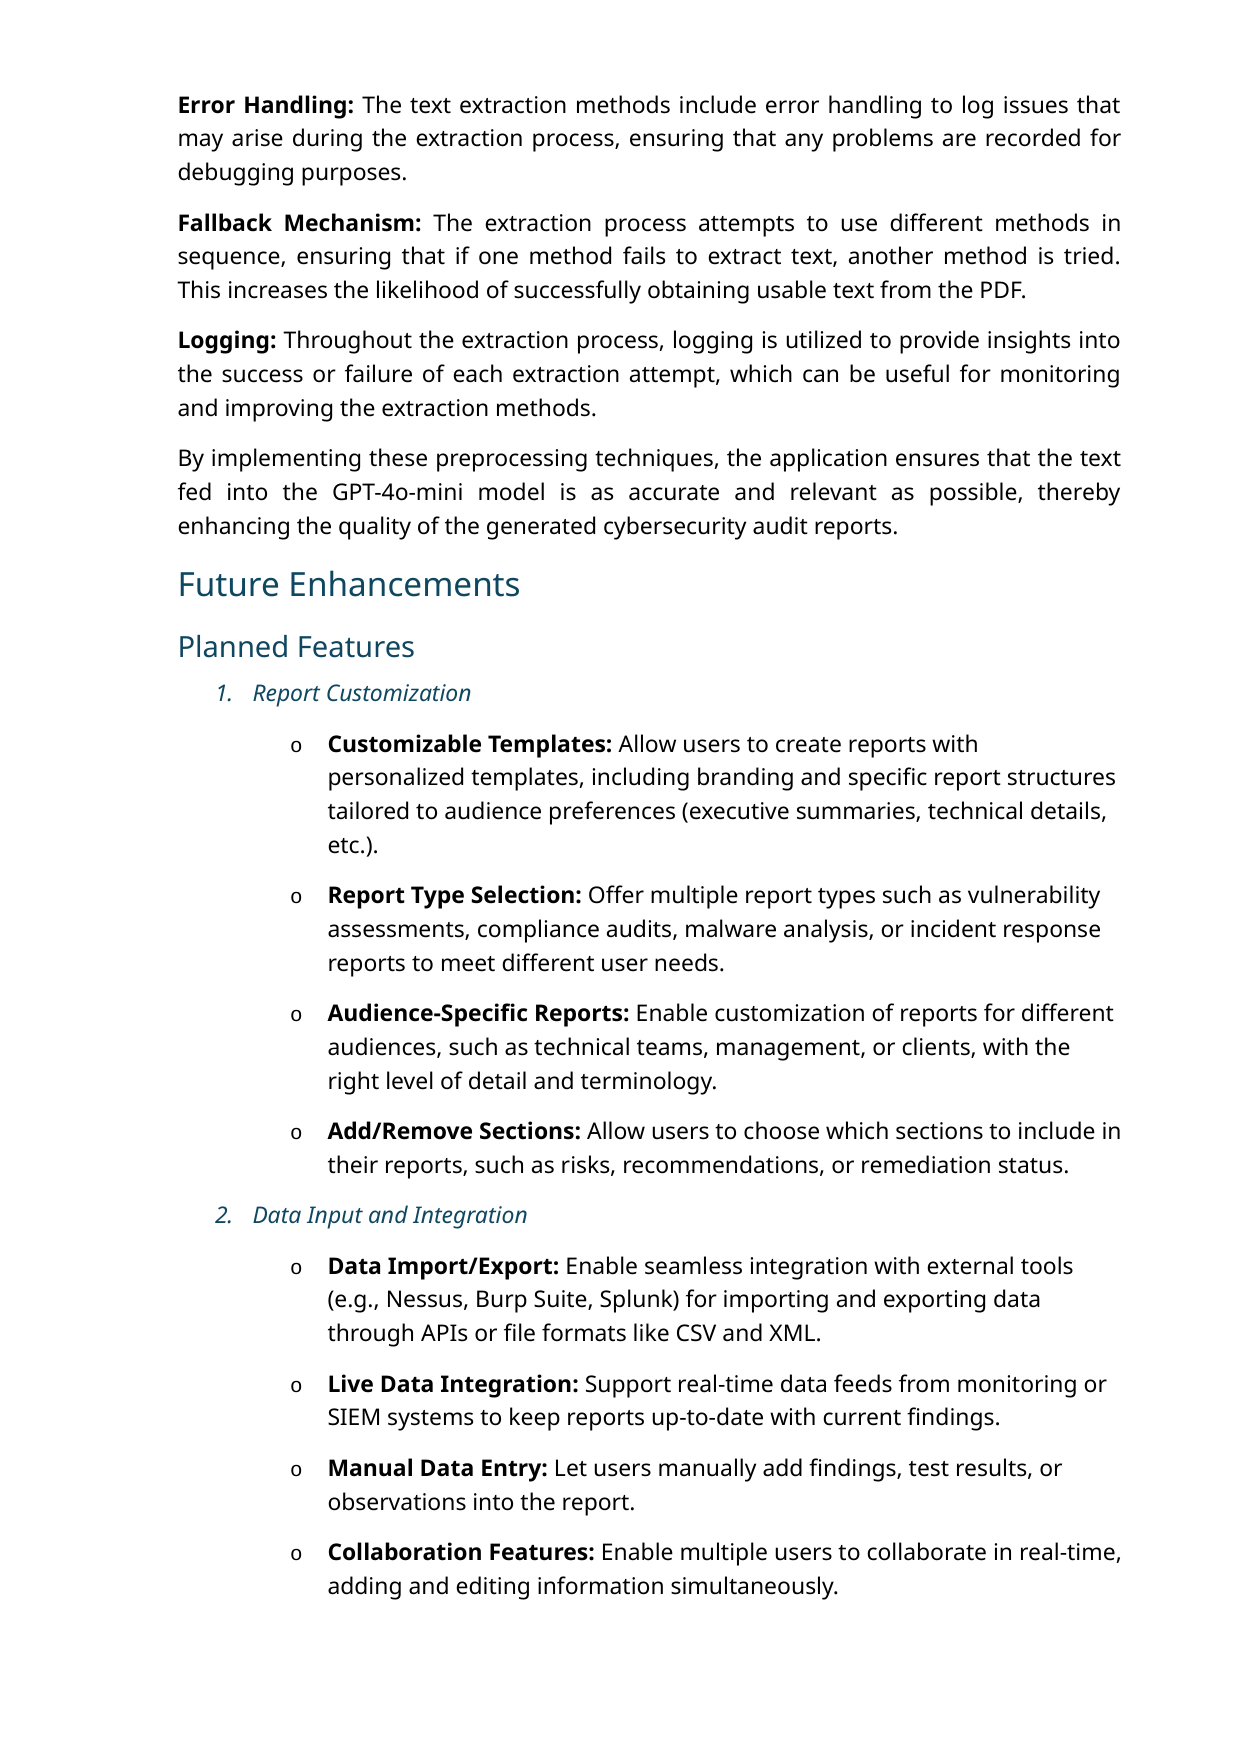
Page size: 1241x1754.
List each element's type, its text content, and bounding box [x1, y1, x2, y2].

text Error Handling: The text extraction methods include error handling to log issues that may arise during the extraction process, ensuring that any problems are recorded for debugging purposes. [177, 89, 1122, 187]
list Live Data Integration: Support real-time data feeds from monitoring or SIEM systems to keep reports up-to-date with current findings. [290, 1367, 1122, 1432]
text Logging: Throughout the extraction process, logging is utilized to provide insights into the success or failure of each extraction attempt, which can be useful for monitoring and improving the extraction methods. [177, 324, 1122, 423]
list Report Customization [215, 677, 1122, 708]
list Data Input and Integration [215, 1199, 1122, 1230]
text Fallback Mechanism: The extraction process attempts to use different methods in sequence, ensuring that if one method fails to extract text, another method is tried. This increases the likelihood of successfully obtaining usable text from the PDF. [177, 207, 1122, 305]
subtitle Planned Features [177, 626, 1122, 666]
list Manual Data Entry: Let users manually add findings, test results, or observations into the report. [290, 1452, 1122, 1517]
list Collaboration Features: Enable multiple users to collaborate in real-time, adding and editing information simultaneously. [290, 1536, 1122, 1601]
list Report Type Selection: Offer multiple report types such as vulnerability assessments, compliance audits, malware analysis, or incident response reports to meet different user needs. [290, 879, 1122, 978]
list Audience-Specific Reports: Enable customization of reports for different audiences, such as technical teams, management, or clients, with the right level of detail and terminology. [290, 997, 1122, 1096]
subtitle Future Enhancements [177, 560, 1122, 606]
list Add/Remove Sections: Allow users to choose which sections to include in their reports, such as risks, recommendations, or remediation status. [290, 1115, 1122, 1180]
text By implementing these preprocessing techniques, the application ensures that the text fed into the GPT-4o-mini model is as accurate and relevant as possible, thereby enhancing the quality of the generated cybersecurity audit reports. [177, 442, 1122, 541]
list Data Import/Export: Enable seamless integration with external tools (e.g., Nessus, Burp Suite, Splunk) for importing and exporting data through APIs or file formats like CSV and XML. [290, 1249, 1122, 1348]
list Customizable Templates: Allow users to create reports with personalized templates, including branding and specific report structures tailored to audience preferences (executive summaries, technical details, etc.). [290, 727, 1122, 860]
